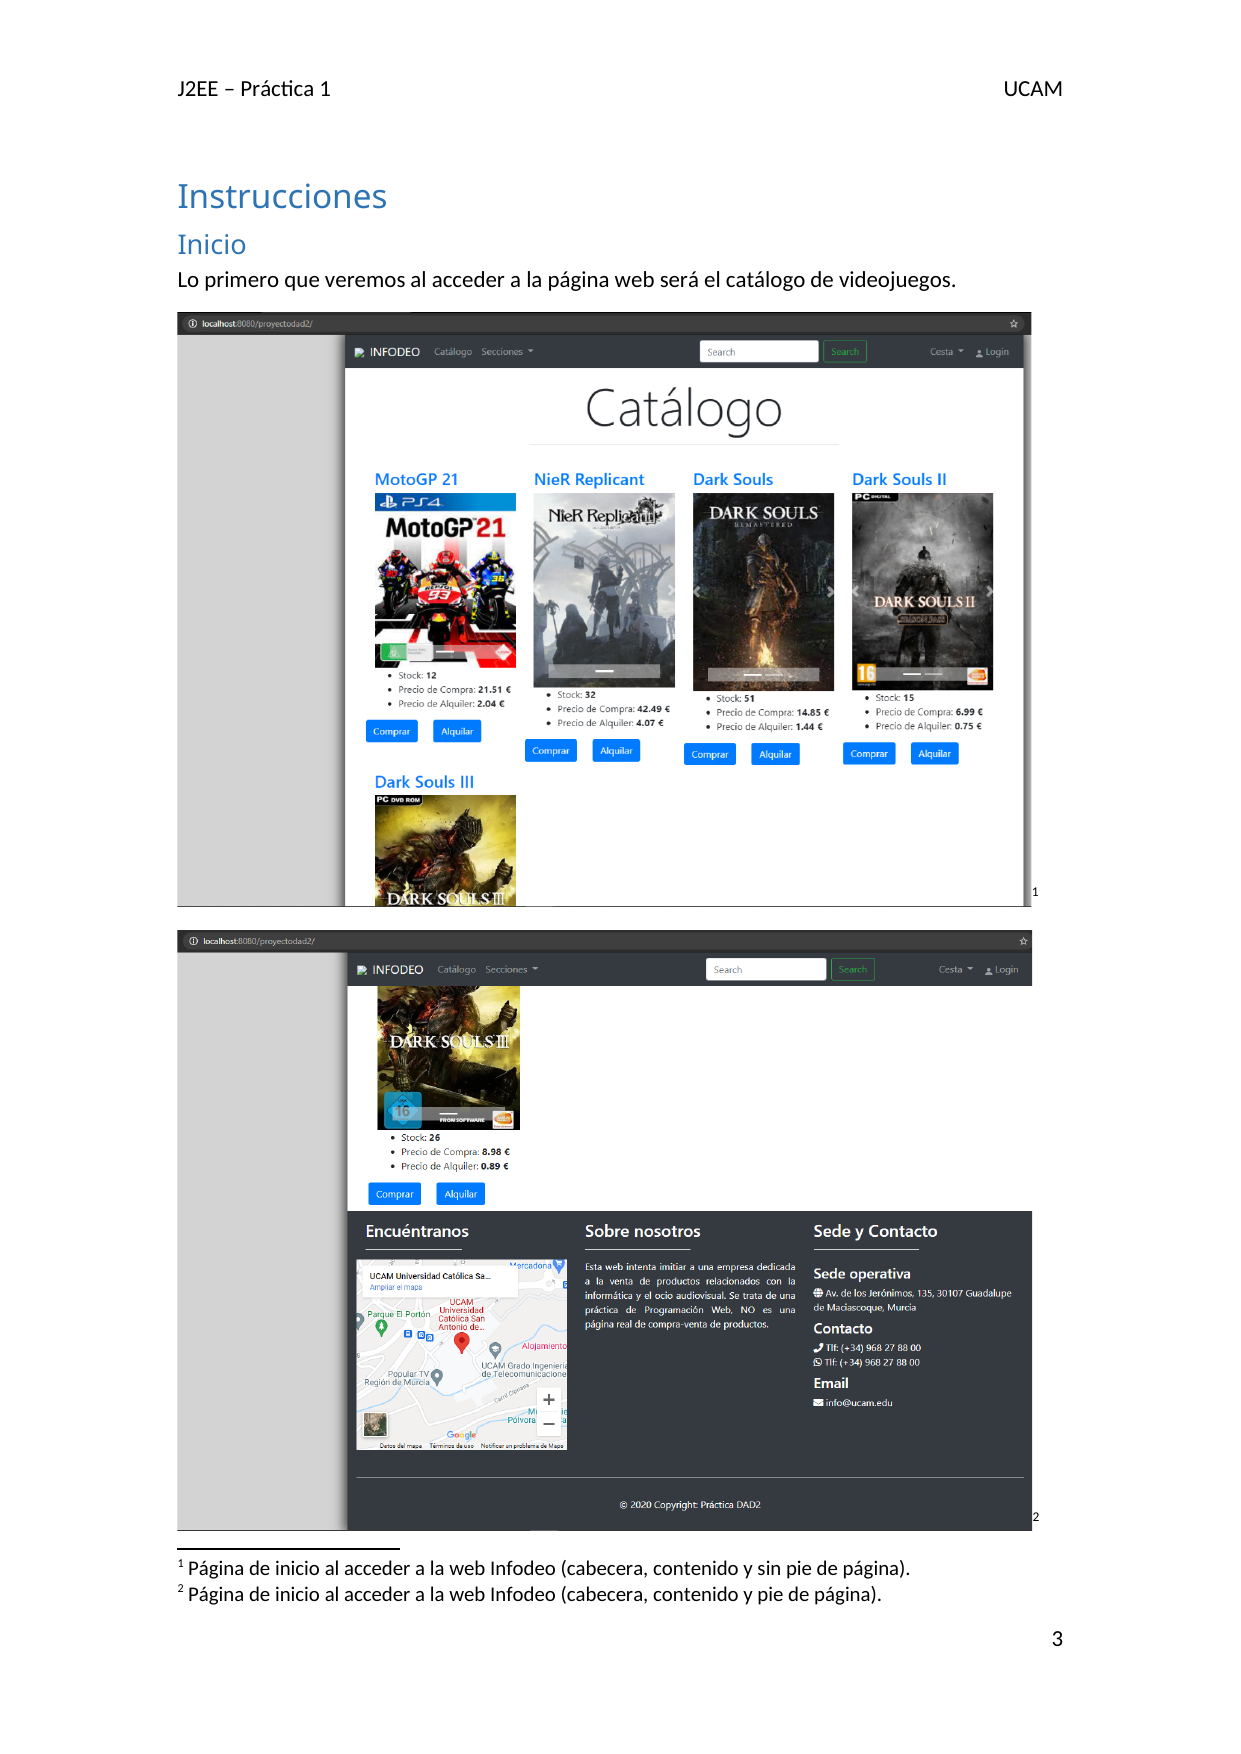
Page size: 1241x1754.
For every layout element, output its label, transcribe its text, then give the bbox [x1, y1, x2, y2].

subtitle Inicio [177, 226, 1063, 263]
text Lo primero que veremos al acceder a la página web será el catálogo de videojuegos. [177, 266, 1063, 293]
subtitle Instrucciones [177, 173, 1063, 218]
picture [177, 312, 1032, 907]
picture [177, 930, 1033, 1531]
